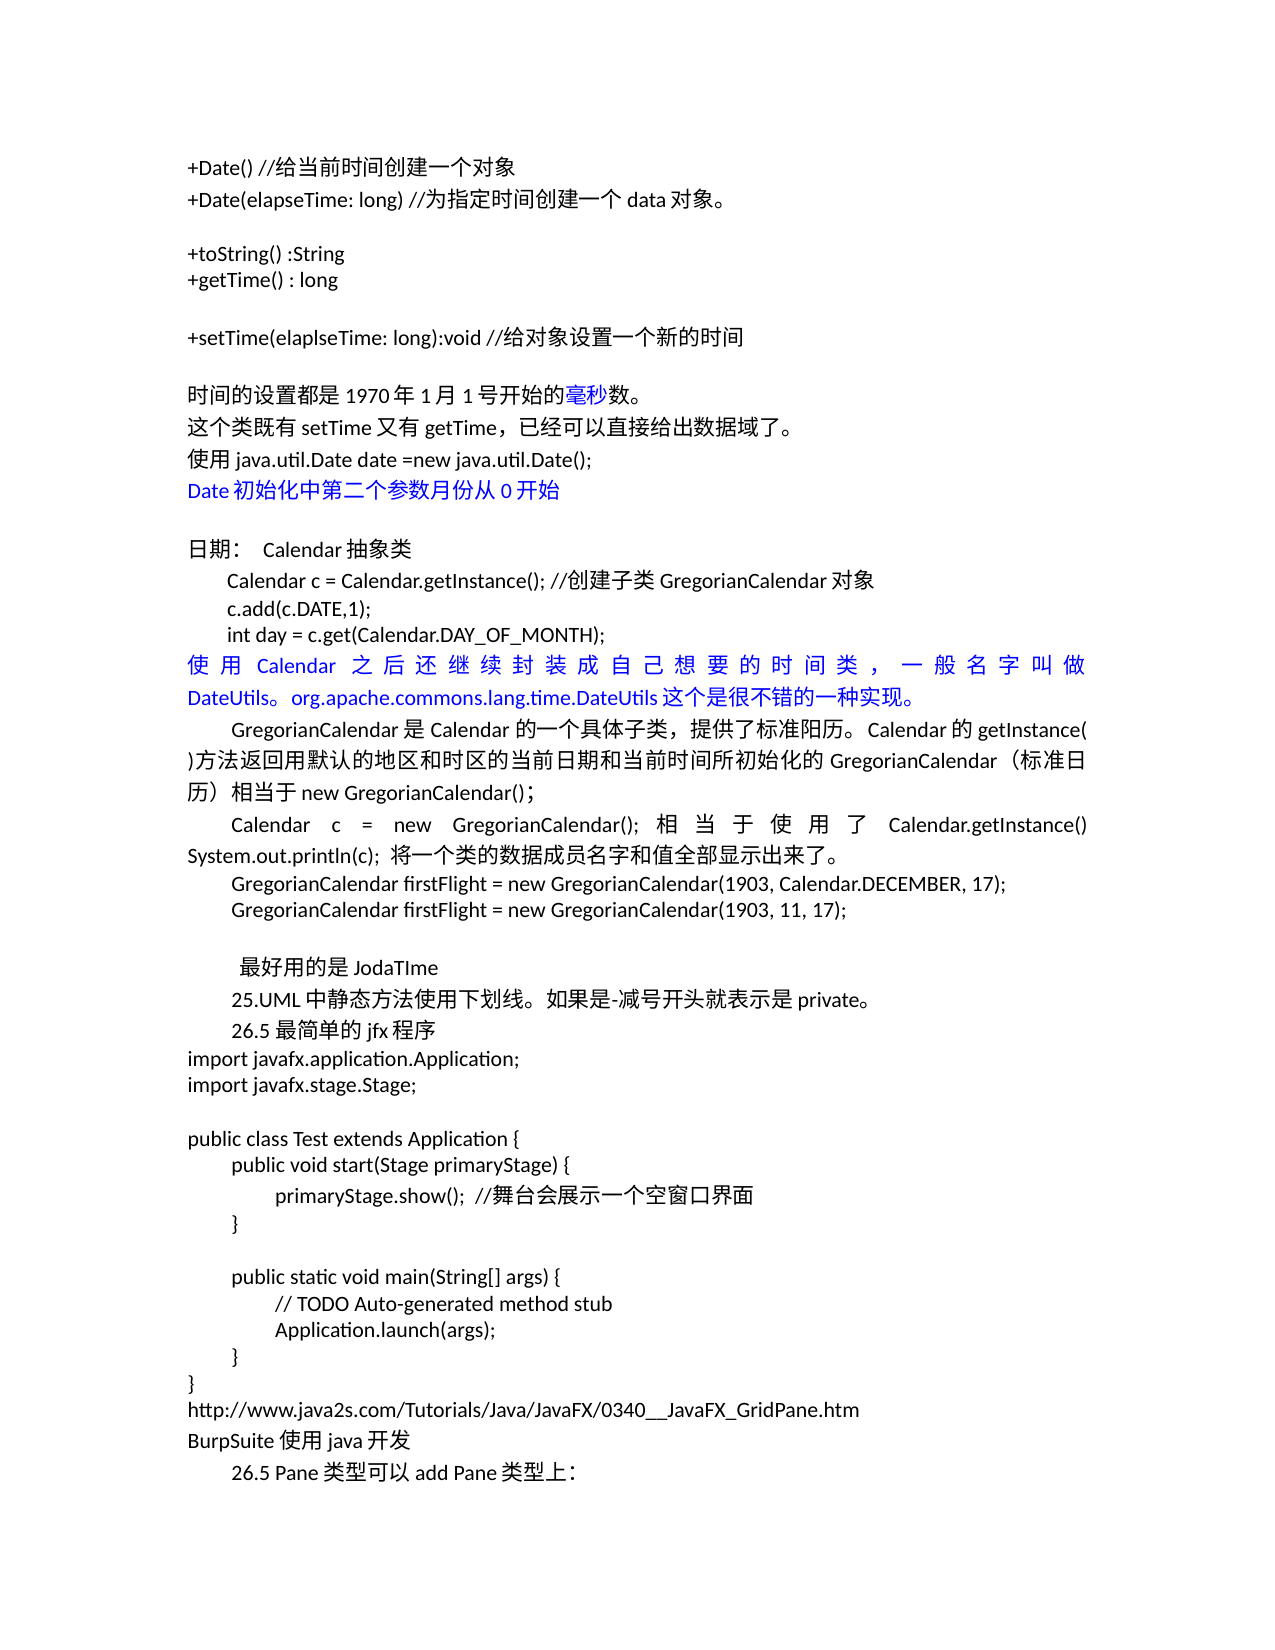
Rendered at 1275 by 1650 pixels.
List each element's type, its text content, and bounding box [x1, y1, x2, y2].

text Application.launch(args); [187, 1317, 1087, 1343]
text BurpSuite 使用java开发 [187, 1423, 1087, 1455]
text int day = c.get(Calendar.DAY_OF_MONTH); [187, 622, 1087, 648]
text 最好用的是JodaTIme [187, 950, 1087, 982]
text public static void main(String[] args) { [187, 1263, 1087, 1290]
text +getTime() : long [187, 267, 1087, 293]
text +Date(elapseTime: long) //为指定时间创建一个data对象。 [187, 182, 1087, 213]
text 时间的设置都是1970年1月1号开始的毫秒数。 [187, 378, 1087, 410]
text Calendar c = Calendar.getInstance(); //创建子类GregorianCalendar对象 [187, 563, 1087, 595]
text +setTime(elaplseTime: long):void //给对象设置一个新的时间 [187, 320, 1087, 352]
text 使用Calendar之后还继续封装成自己想要的时间类，一般名字叫做DateUtils。org.apache.commons.lang.time.DateUtils这个是很不错的一种实现。 [187, 648, 1087, 712]
text } [187, 1370, 1087, 1397]
text } [187, 1210, 1087, 1237]
text +Date() //给当前时间创建一个对象 [187, 150, 1087, 182]
text GregorianCalendar firstFlight = new GregorianCalendar(1903, 11, 17); [187, 897, 1087, 923]
text } [187, 1343, 1087, 1370]
text Calendar c = new GregorianCalendar();相当于使用了Calendar.getInstance() System.out.println(c); 将一个类的数据成员名字和值全部显示出来了。 [187, 807, 1087, 870]
text 26.5 最简单的jfx程序 [187, 1013, 1087, 1045]
text http://www.java2s.com/Tutorials/Java/JavaFX/0340__JavaFX_GridPane.htm [187, 1397, 1087, 1423]
text 这个类既有setTime又有getTime，已经可以直接给出数据域了。 [187, 410, 1087, 442]
text primaryStage.show(); //舞台会展示一个空窗口界面 [187, 1178, 1087, 1210]
text // TODO Auto-generated method stub [187, 1290, 1087, 1317]
text 使用java.util.Date date =new java.util.Date(); [187, 442, 1087, 473]
text +toString() :String [187, 240, 1087, 267]
text 日期： Calendar抽象类 [187, 532, 1087, 563]
text c.add(c.DATE,1); [187, 595, 1087, 622]
text GregorianCalendar firstFlight = new GregorianCalendar(1903, Calendar.DECEMBER, 17); [187, 870, 1087, 897]
text import javafx.stage.Stage; [187, 1072, 1087, 1098]
text public class Test extends Application { [187, 1125, 1087, 1152]
text Date初始化中第二个参数月份从0开始 [187, 473, 1087, 505]
text 25.UML中静态方法使用下划线。如果是-减号开头就表示是private。 [187, 982, 1087, 1013]
text GregorianCalendar是 Calendar 的一个具体子类，提供了标准阳历。Calendar的getInstance( )方法返回用默认的地区和时区的当前日期和当前时间所初始化的GregorianCalendar（标准日历）相当于new GregorianCalendar()； [187, 712, 1087, 807]
text import javafx.application.Application; [187, 1045, 1087, 1072]
text 26.5 Pane类型可以add Pane类型上： [187, 1455, 1087, 1487]
text public void start(Stage primaryStage) { [187, 1152, 1087, 1178]
